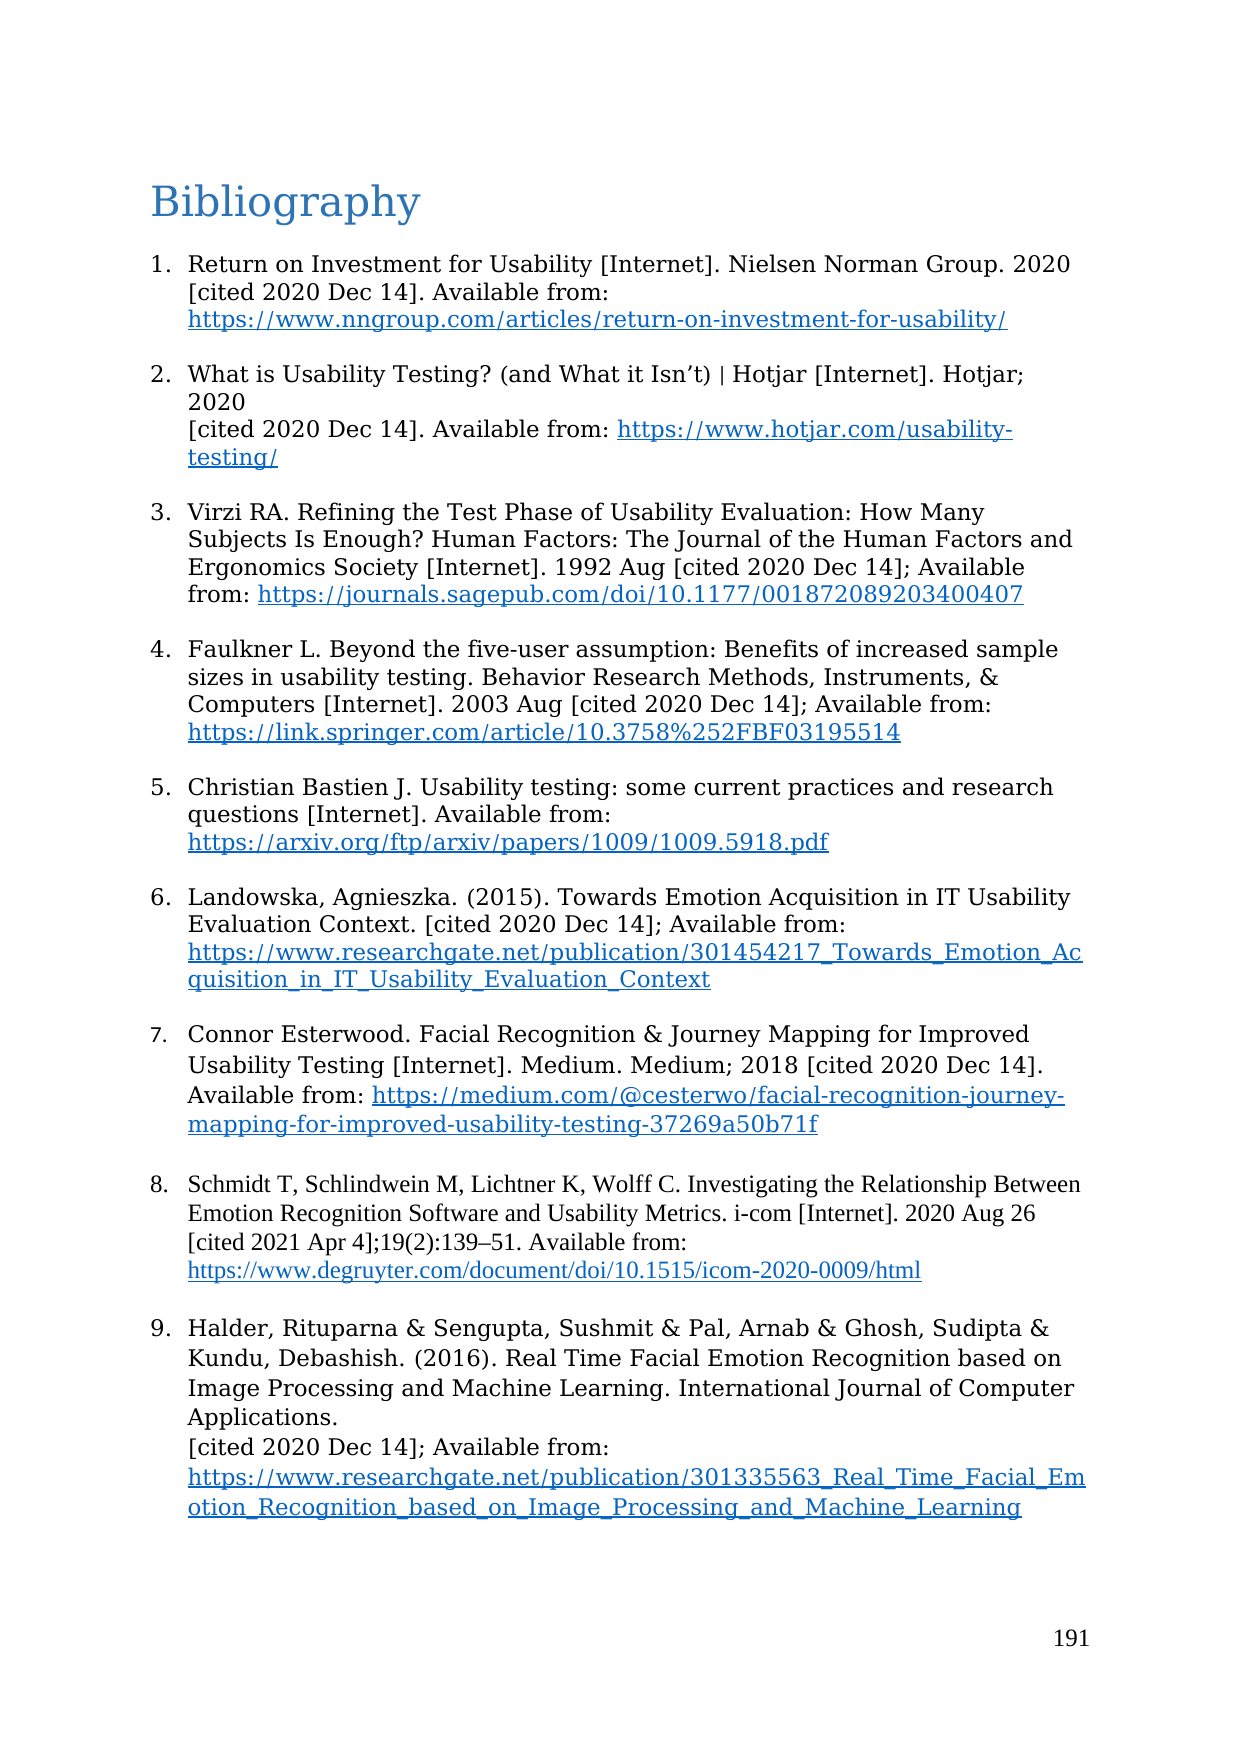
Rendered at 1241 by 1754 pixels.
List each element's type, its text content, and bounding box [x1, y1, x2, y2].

list Connor Esterwood. Facial Recognition & Journey Mapping for Improved Usability Testing [Internet]. Medium. Medium; 2018 [cited 2020 Dec 14]. Available from: https://medium.com/@cesterwo/facial-recognition-journey-mapping-for-improved-usability-testing-37269a50b71f [150, 1020, 1090, 1137]
list Faulkner L. Beyond the five-user assumption: Benefits of increased sample sizes in usability testing. Behavior Research Methods, Instruments, & Computers [Internet]. 2003 Aug [cited 2020 Dec 14]; Available from: https://link.springer.com/article/10.3758%252FBF03195514 [150, 635, 1090, 745]
list [cited 2020 Dec 14]; Available from: https://www.researchgate.net/publication/301335563_Real_Time_Facial_Emotion_Recognition_based_on_Image_Processing_and_Machine_Learning [187, 1433, 1090, 1520]
list Halder, Rituparna & Sengupta, Sushmit & Pal, Arnab & Ghosh, Sudipta & Kundu, Debashish. (2016). Real Time Facial Emotion Recognition based on Image Processing and Machine Learning. International Journal of Computer Applications. [150, 1314, 1090, 1431]
list Christian Bastien J. Usability testing: some current practices and research questions [Internet]. Available from: https://arxiv.org/ftp/arxiv/papers/1009/1009.5918.pdf [150, 772, 1090, 855]
subtitle Bibliography [150, 175, 1090, 225]
list [cited 2020 Dec 14]. Available from: https://www.hotjar.com/usability-testing/ [187, 415, 1090, 470]
list Schmidt T, Schlindwein M, Lichtner K, Wolff C. Investigating the Relationship Between Emotion Recognition Software and Usability Metrics. i-com [Internet]. 2020 Aug 26 [cited 2021 Apr 4];19(2):139–51. Available from: https://www.degruyter.com/document/doi/10.1515/icom-2020-0009/html [150, 1169, 1090, 1284]
list Return on Investment for Usability [Internet]. Nielsen Norman Group. 2020 [cited 2020 Dec 14]. Available from: https://www.nngroup.com/articles/return-on-investment-for-usability/ [150, 250, 1090, 332]
list What is Usability Testing? (and What it Isn’t) | Hotjar [Internet]. Hotjar; 2020 [150, 360, 1090, 415]
list Landowska, Agnieszka. (2015). Towards Emotion Acquisition in IT Usability Evaluation Context. [cited 2020 Dec 14]; Available from: https://www.researchgate.net/publication/301454217_Towards_Emotion_Acquisition_in_IT_Usability_Evaluation_Context [150, 882, 1090, 992]
list Virzi RA. Refining the Test Phase of Usability Evaluation: How Many Subjects Is Enough? Human Factors: The Journal of the Human Factors and Ergonomics Society [Internet]. 1992 Aug [cited 2020 Dec 14]; Available from: https://journals.sagepub.com/doi/10.1177/001872089203400407 [150, 497, 1090, 607]
